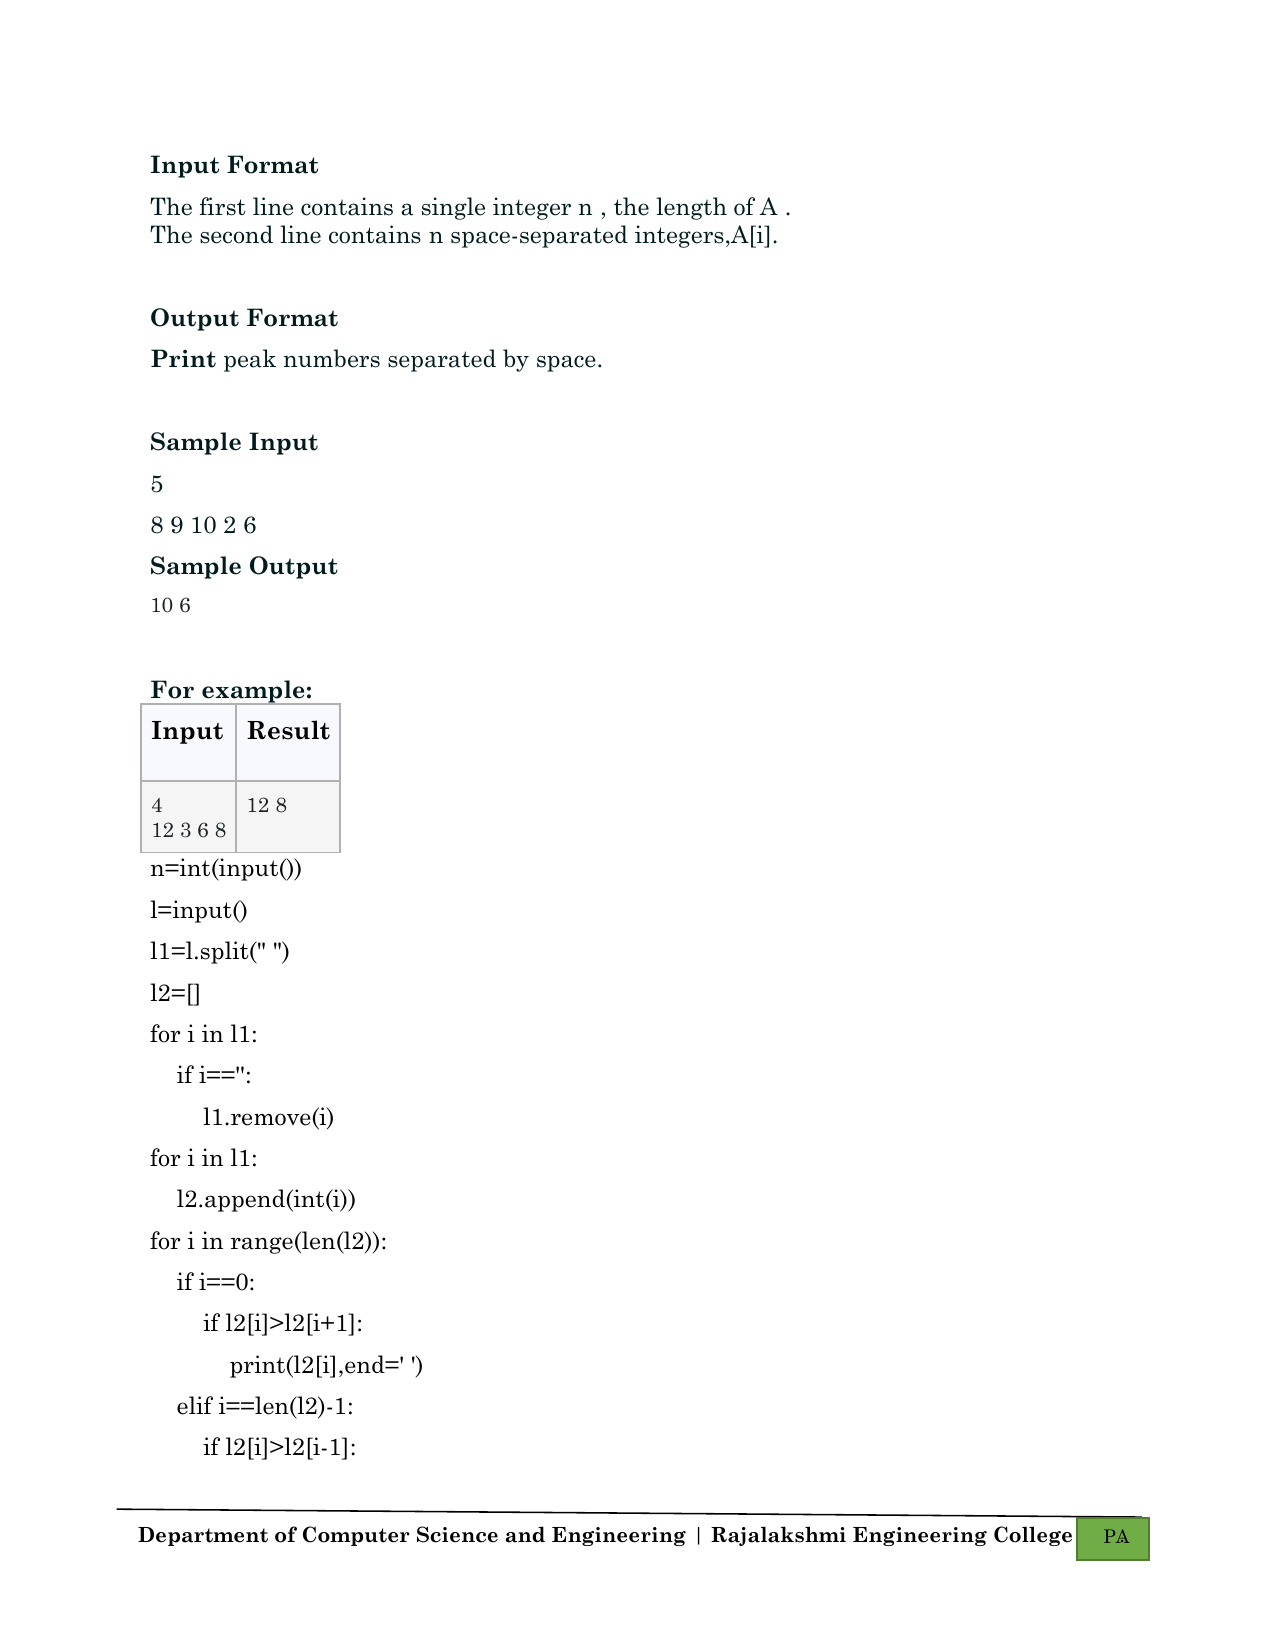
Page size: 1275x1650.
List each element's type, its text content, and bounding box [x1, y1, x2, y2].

text elif i==len(l2)-1: [150, 1391, 1125, 1420]
text if i=='': [150, 1060, 1125, 1089]
text n=int(input()) [150, 853, 1125, 882]
text l=input() [150, 894, 1125, 923]
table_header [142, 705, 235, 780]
text for i in l1: [150, 1019, 1125, 1047]
text Print peak numbers separated by space. [150, 344, 1125, 373]
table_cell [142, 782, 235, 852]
text Output Format [150, 303, 1125, 332]
text print(l2[i],end=' ') [150, 1349, 1125, 1378]
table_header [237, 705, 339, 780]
text if l2[i]>l2[i-1]: [150, 1432, 1125, 1461]
text Sample Input [150, 427, 1125, 456]
text for i in range(len(l2)): [150, 1225, 1125, 1254]
text for i in l1: [150, 1143, 1125, 1172]
text l1.remove(i) [150, 1101, 1125, 1130]
text if l2[i]>l2[i+1]: [150, 1308, 1125, 1337]
text if i==0: [150, 1267, 1125, 1296]
text l2=[] [150, 977, 1125, 1006]
text l2.append(int(i)) [150, 1184, 1125, 1213]
text 8 9 10 2 6 [150, 510, 1125, 538]
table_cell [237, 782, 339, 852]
text l1=l.split(" ") [150, 936, 1125, 965]
text Input Format [150, 150, 1125, 179]
text 10 6 [150, 592, 1125, 617]
text For example: [150, 674, 1125, 703]
text 5 [150, 468, 1125, 497]
text Sample Output [150, 551, 1125, 580]
text The first line contains a single integer n , the length of A . The second line contains n space-separated integers,A[i]. [150, 191, 1125, 249]
